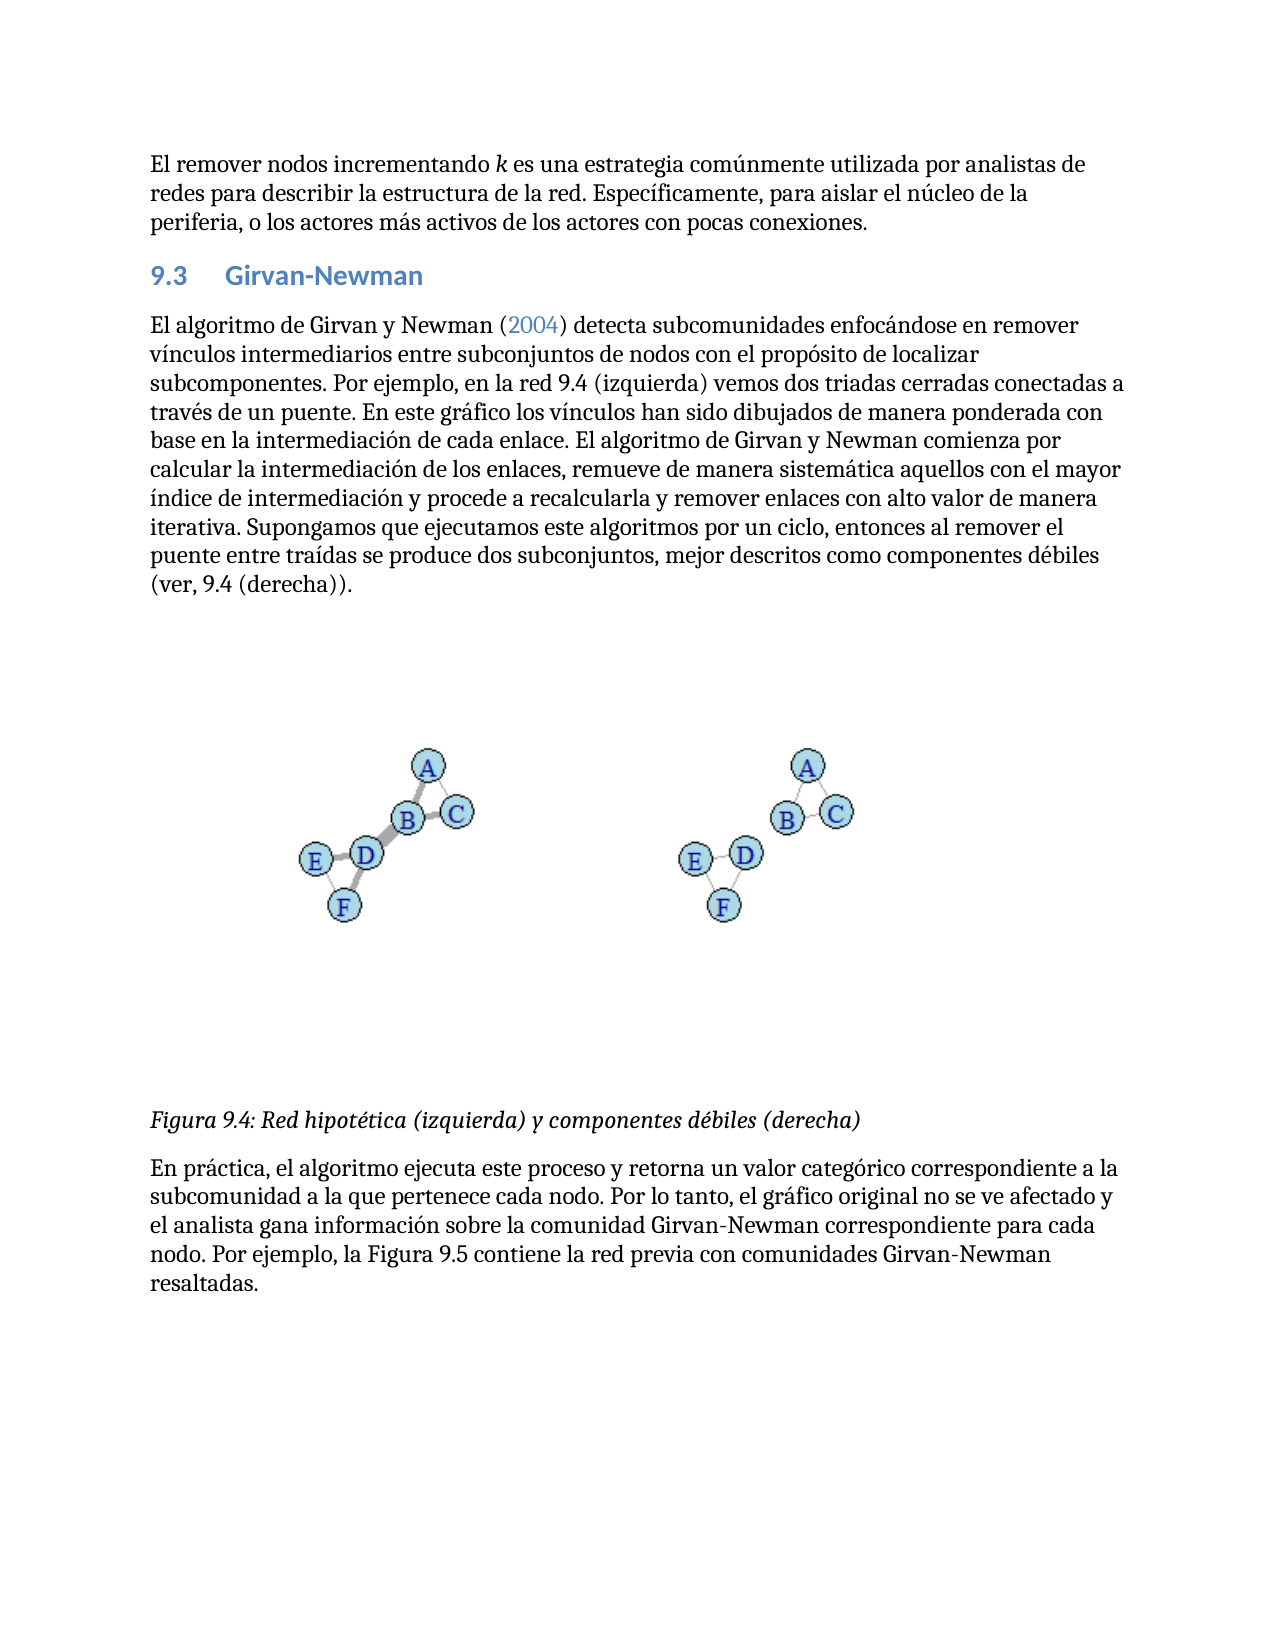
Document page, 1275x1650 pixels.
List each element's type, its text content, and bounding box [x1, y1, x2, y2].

text El algoritmo de Girvan y Newman (2004) detecta subcomunidades enfocándose en remover vínculos intermediarios entre subconjuntos de nodos con el propósito de localizar subcomponentes. Por ejemplo, en la red 9.4 (izquierda) vemos dos triadas cerradas conectadas a través de un puente. En este gráfico los vínculos han sido dibujados de manera ponderada con base en la intermediación de cada enlace. El algoritmo de Girvan y Newman comienza por calcular la intermediación de los enlaces, remueve de manera sistemática aquellos con el mayor índice de intermediación y procede a recalcularla y remover enlaces con alto valor de manera iterativa. Supongamos que ejecutamos este algoritmos por un ciclo, entonces al remover el puente entre traídas se produce dos subconjuntos, mejor descritos como componentes débiles (ver, 9.4 (derecha)). [150, 311, 1125, 599]
text En práctica, el algoritmo ejecuta este proceso y retorna un valor categórico correspondiente a la subcomunidad a la que pertenece cada nodo. Por lo tanto, el gráfico original no se ve afectado y el analista gana información sobre la comunidad Girvan-Newman correspondiente para cada nodo. Por ejemplo, la Figura 9.5 contiene la red previa con comunidades Girvan-Newman resaltadas. [150, 1153, 1125, 1297]
text Figura 9.4: Red hipotética (izquierda) y componentes débiles (derecha) [150, 1106, 1125, 1135]
subtitle 9.3 Girvan-Newman [150, 257, 1125, 293]
picture [168, 617, 927, 1086]
text El remover nodos incrementando k es una estrategia comúnmente utilizada por analistas de redes para describir la estructura de la red. Específicamente, para aislar el núcleo de la periferia, o los actores más activos de los actores con pocas conexiones. [150, 150, 1125, 236]
